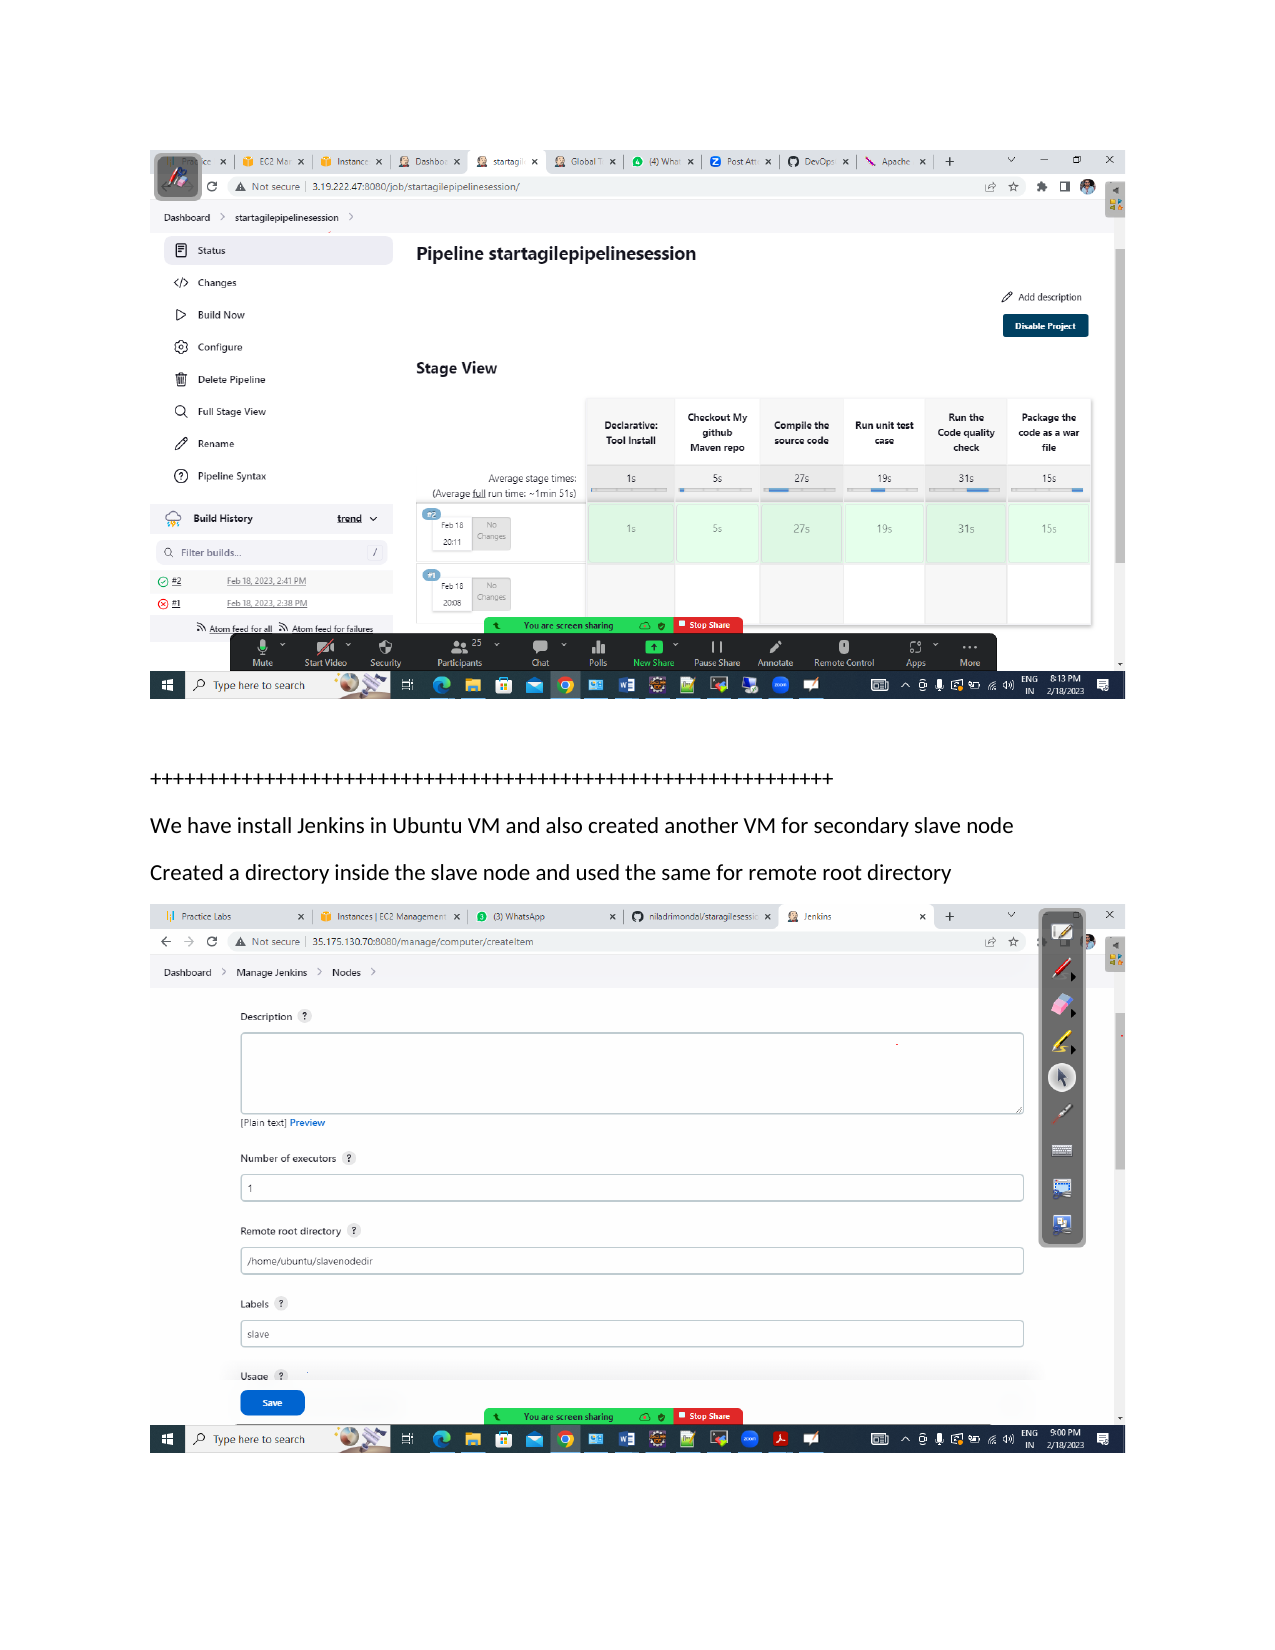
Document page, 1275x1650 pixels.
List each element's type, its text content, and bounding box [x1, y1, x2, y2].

text ++++++++++++++++++++++++++++++++++++++++++++++++++++++++++++ [150, 764, 1125, 792]
picture [150, 904, 1125, 1453]
text We have install Jenkins in Ubuntu VM and also created another VM for secondary slave node [150, 811, 1125, 839]
picture [150, 150, 1125, 699]
text Created a directory inside the slave node and used the same for remote root directory [150, 858, 1125, 886]
